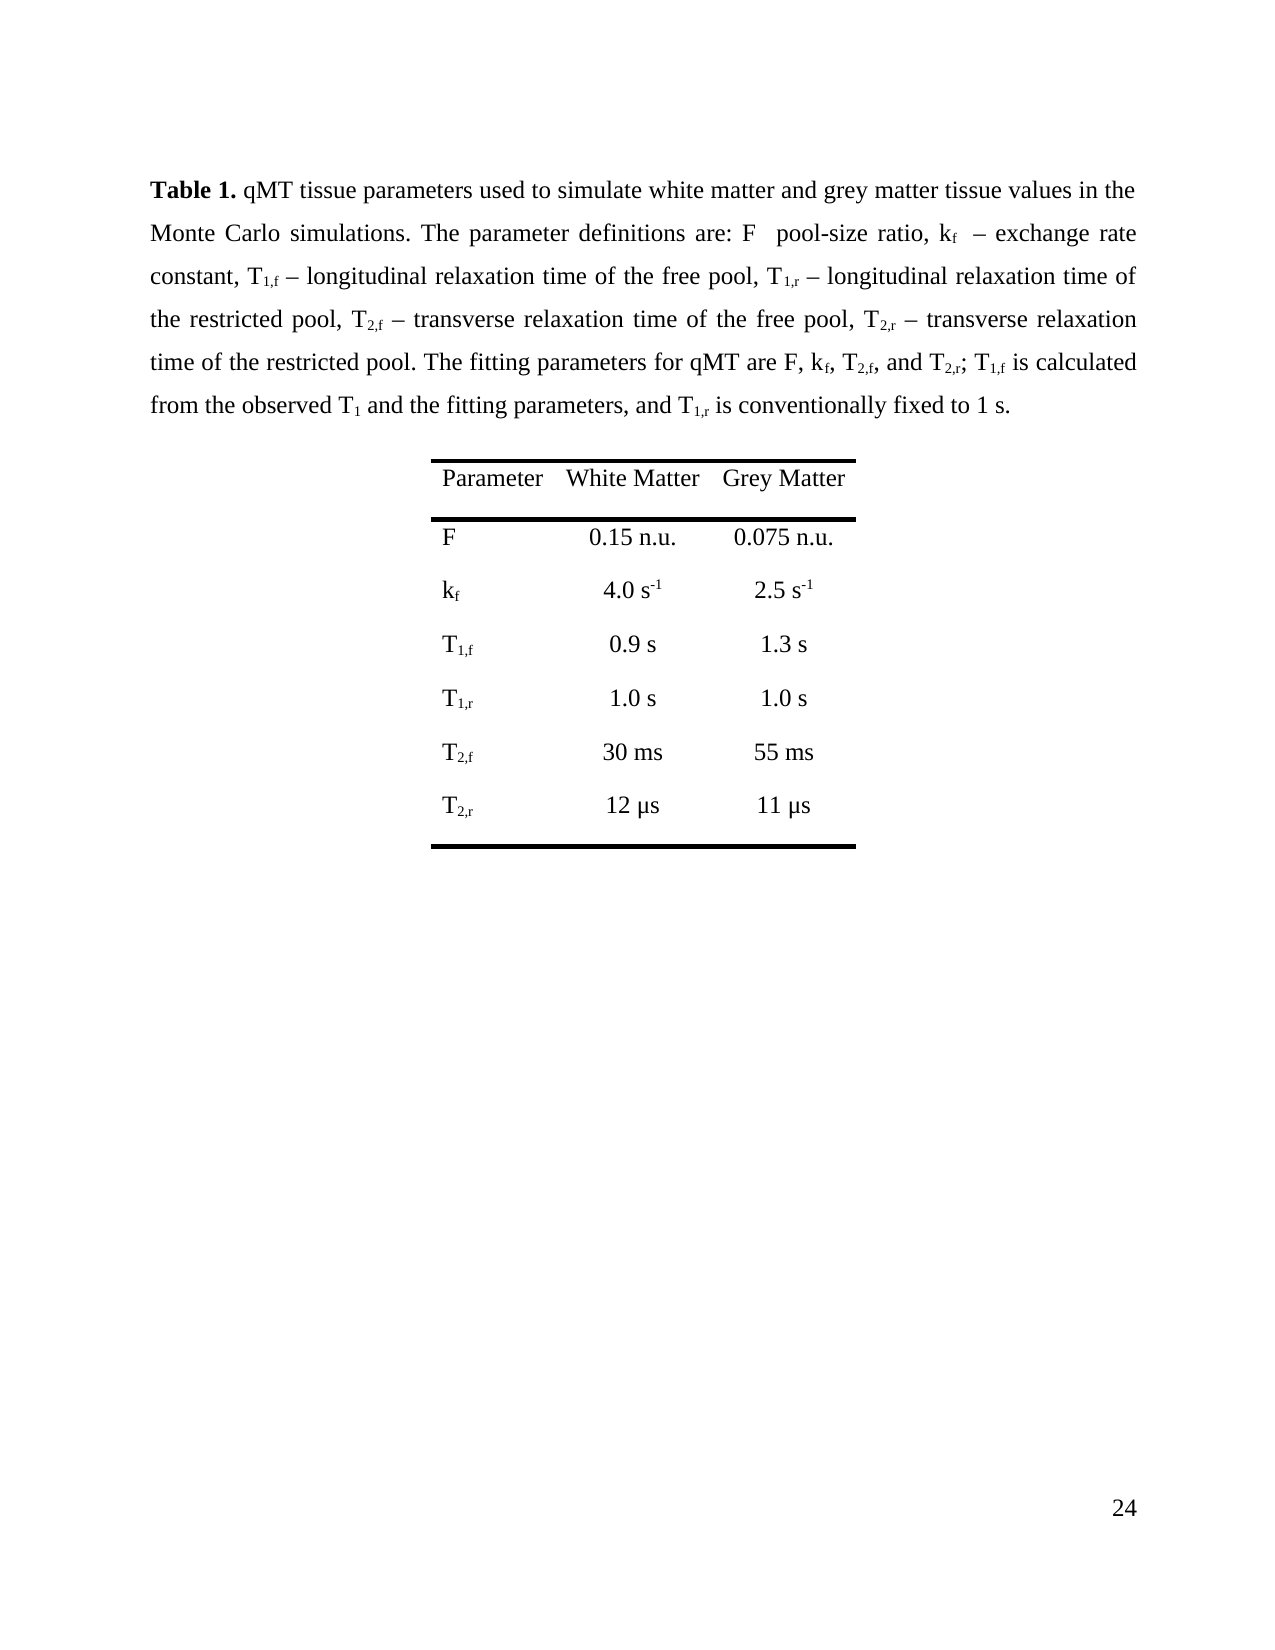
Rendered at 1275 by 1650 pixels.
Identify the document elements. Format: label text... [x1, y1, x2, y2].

table_cell T2,r [431, 791, 554, 844]
table_header Grey Matter [711, 463, 856, 517]
table_cell T1,f [431, 629, 554, 683]
table_cell 1.0 s [711, 683, 856, 737]
table_cell 4.0 s-1 [554, 576, 711, 629]
table_cell 30 ms [554, 737, 711, 791]
table_cell 1.0 s [554, 683, 711, 737]
table_cell 12 μs [554, 791, 711, 844]
table_cell 11 μs [711, 791, 856, 844]
table_cell 0.9 s [554, 629, 711, 683]
table_cell kf [431, 576, 554, 629]
text Table 1. qMT tissue parameters used to simulate white matter and grey matter tissue values in the Monte Carlo simulations. The parameter definitions are: F pool-size ratio, kf – exchange rate constant, T1,f – longitudinal relaxation time of the free pool, T1,r – longitudinal relaxation time of the restricted pool, T2,f – transverse relaxation time of the free pool, T2,r – transverse relaxation time of the restricted pool. The fitting parameters for qMT are F, kf, T2,f, and T2,r; T1,f is calculated from the observed T1 and the fitting parameters, and T1,r is conventionally fixed to 1 s. [150, 175, 1137, 419]
table_cell T1,r [431, 683, 554, 737]
table_cell 0.075 n.u. [711, 522, 856, 576]
table_cell F [431, 522, 554, 576]
table_cell 2.5 s-1 [711, 576, 856, 629]
table_cell 55 ms [711, 737, 856, 791]
table_cell 0.15 n.u. [554, 522, 711, 576]
table_header White Matter [554, 463, 711, 517]
table_cell T2,f [431, 737, 554, 791]
table_cell 1.3 s [711, 629, 856, 683]
table_header Parameter [431, 463, 554, 517]
